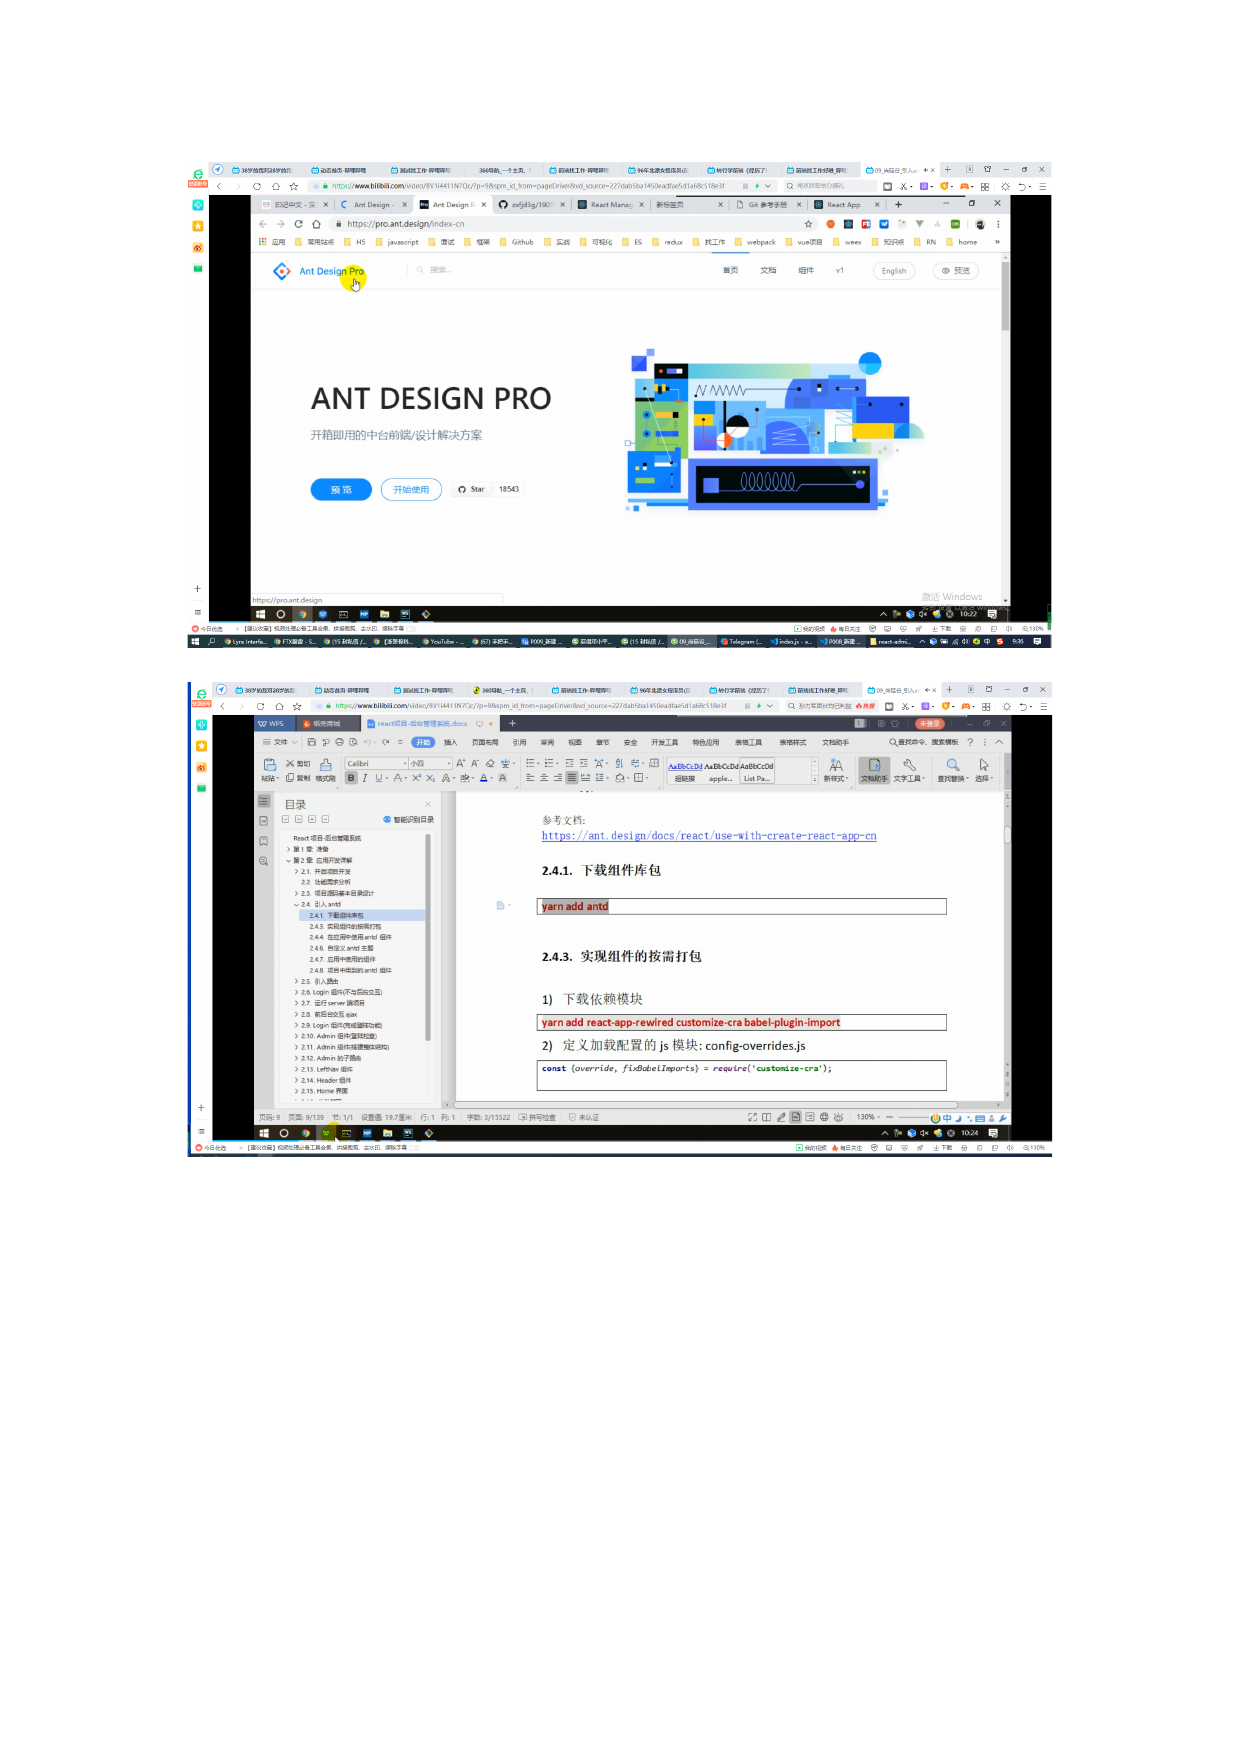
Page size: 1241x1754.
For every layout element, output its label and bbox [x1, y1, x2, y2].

picture [187, 682, 1053, 1157]
picture [187, 162, 1052, 648]
